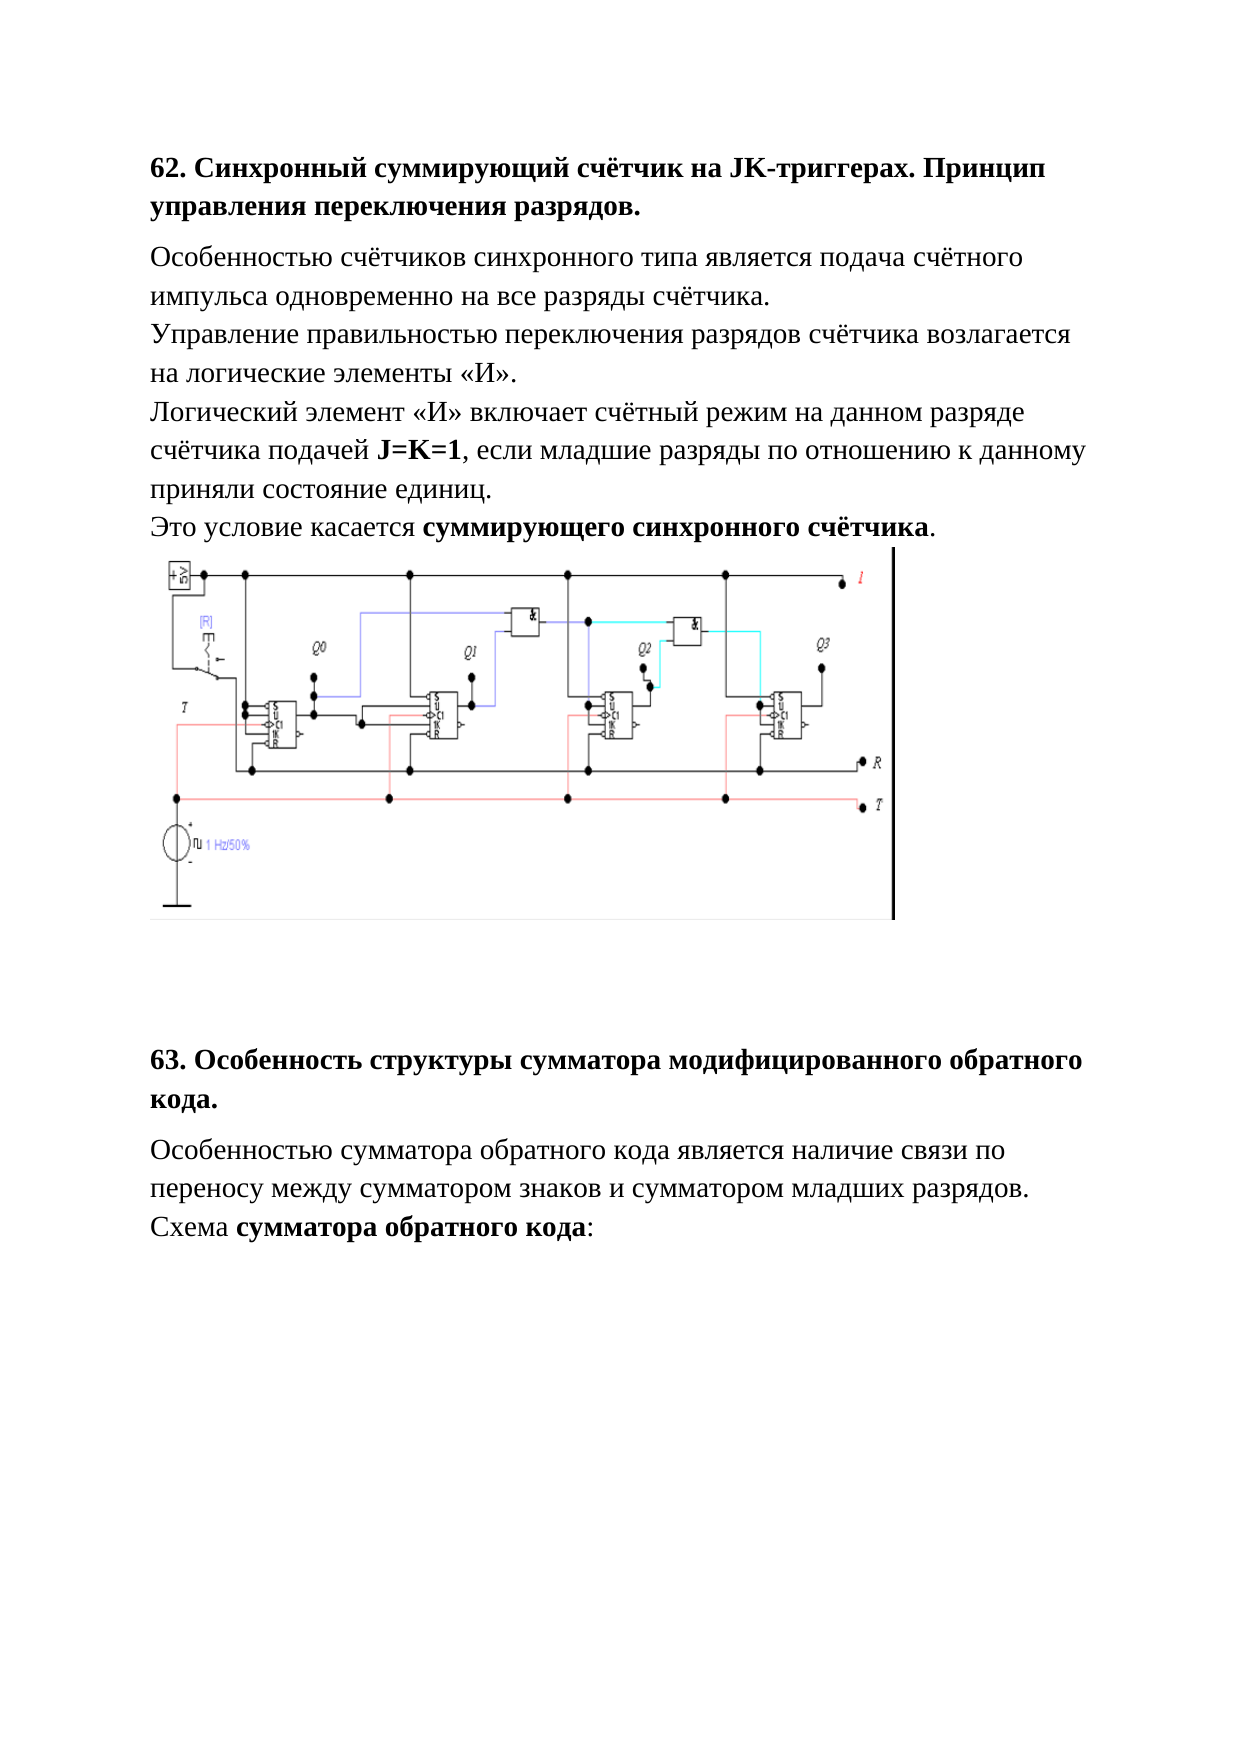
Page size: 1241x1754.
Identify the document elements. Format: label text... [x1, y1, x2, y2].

text Управление правильностью переключения разрядов счётчика возлагается на логические элементы «И». [150, 317, 1090, 389]
picture [150, 547, 895, 920]
subtitle 63. Особенность структуры сумматора модифицированного обратного кода. [150, 1042, 1090, 1114]
text Это условие касается суммирующего синхронного счётчика. [150, 509, 1090, 543]
text Логический элемент «И» включает счётный режим на данном разряде счётчика подачей J=K=1, если младшие разряды по отношению к данному приняли состояние единиц. [150, 394, 1090, 504]
text Особенностью счётчиков синхронного типа является подача счётного импульса одновременно на все разряды счётчика. [150, 239, 1090, 312]
text Особенностью сумматора обратного кода является наличие связи по переносу между сумматором знаков и сумматором младших разрядов. Схема сумматора обратного кода: [150, 1132, 1090, 1243]
subtitle 62. Синхронный суммирующий счётчик на JK-триггерах. Принцип управления переключения разрядов. [150, 150, 1090, 222]
